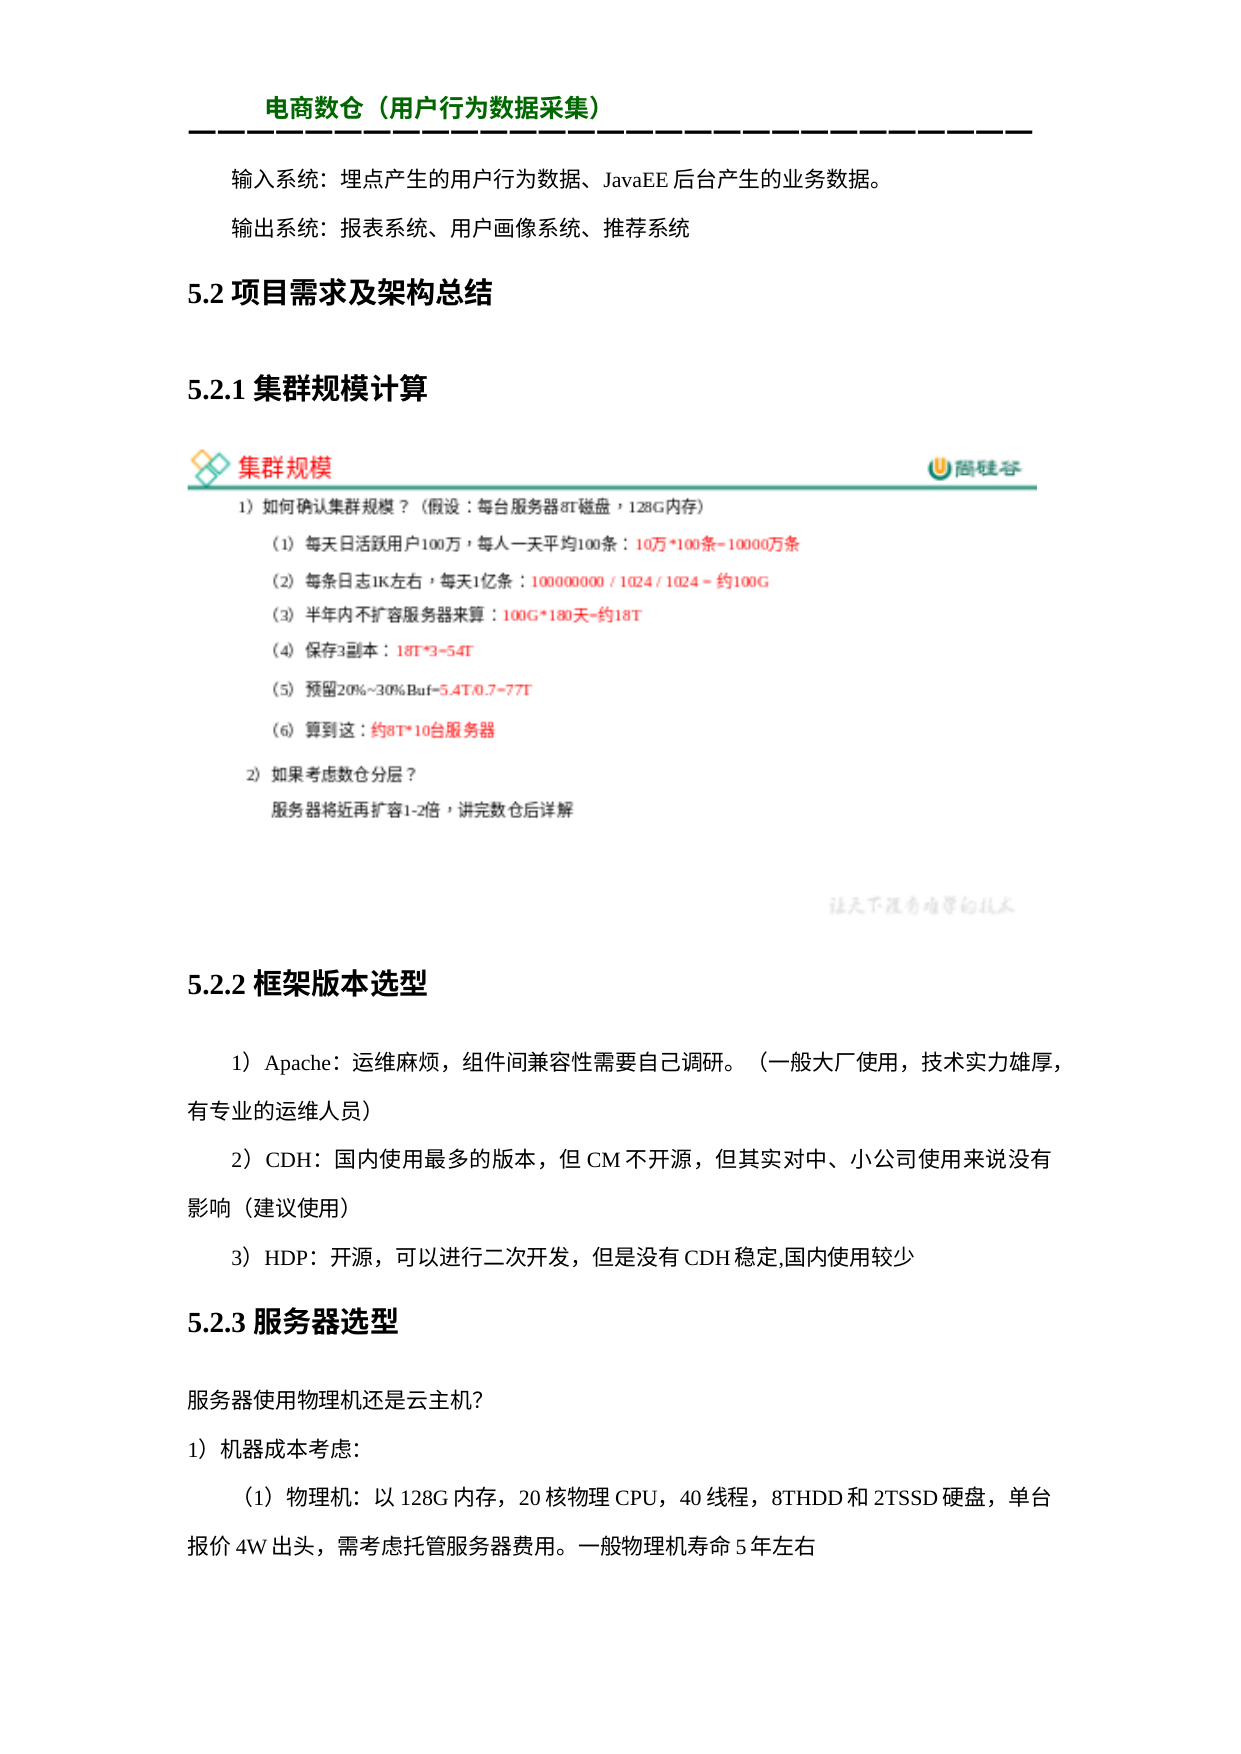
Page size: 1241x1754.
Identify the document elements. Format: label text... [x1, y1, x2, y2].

subtitle 5.2.3 服务器选型 [187, 1287, 1053, 1352]
text 输入系统：埋点产生的用户行为数据、JavaEE后台产生的业务数据。 [187, 162, 1053, 194]
text （1）物理机：以128G内存，20核物理CPU，40线程，8THDD和2TSSD硬盘，单台报价4W出头，需考虑托管服务器费用。一般物理机寿命5年左右 [187, 1479, 1053, 1561]
text 3）HDP：开源，可以进行二次开发，但是没有CDH稳定,国内使用较少 [187, 1239, 1053, 1272]
subtitle 5.2.1 集群规模计算 [187, 354, 1053, 419]
text 服务器使用物理机还是云主机？ [187, 1383, 1053, 1415]
subtitle 5.2 项目需求及架构总结 [187, 259, 1053, 324]
text 输出系统：报表系统、用户画像系统、推荐系统 [187, 210, 1053, 243]
text 2）CDH：国内使用最多的版本，但CM不开源，但其实对中、小公司使用来说没有影响（建议使用） [187, 1142, 1053, 1223]
text 1）Apache：运维麻烦，组件间兼容性需要自己调研。（一般大厂使用，技术实力雄厚，有专业的运维人员） [187, 1045, 1053, 1126]
subtitle 5.2.2 框架版本选型 [187, 949, 1053, 1014]
text 1）机器成本考虑： [187, 1431, 1053, 1464]
